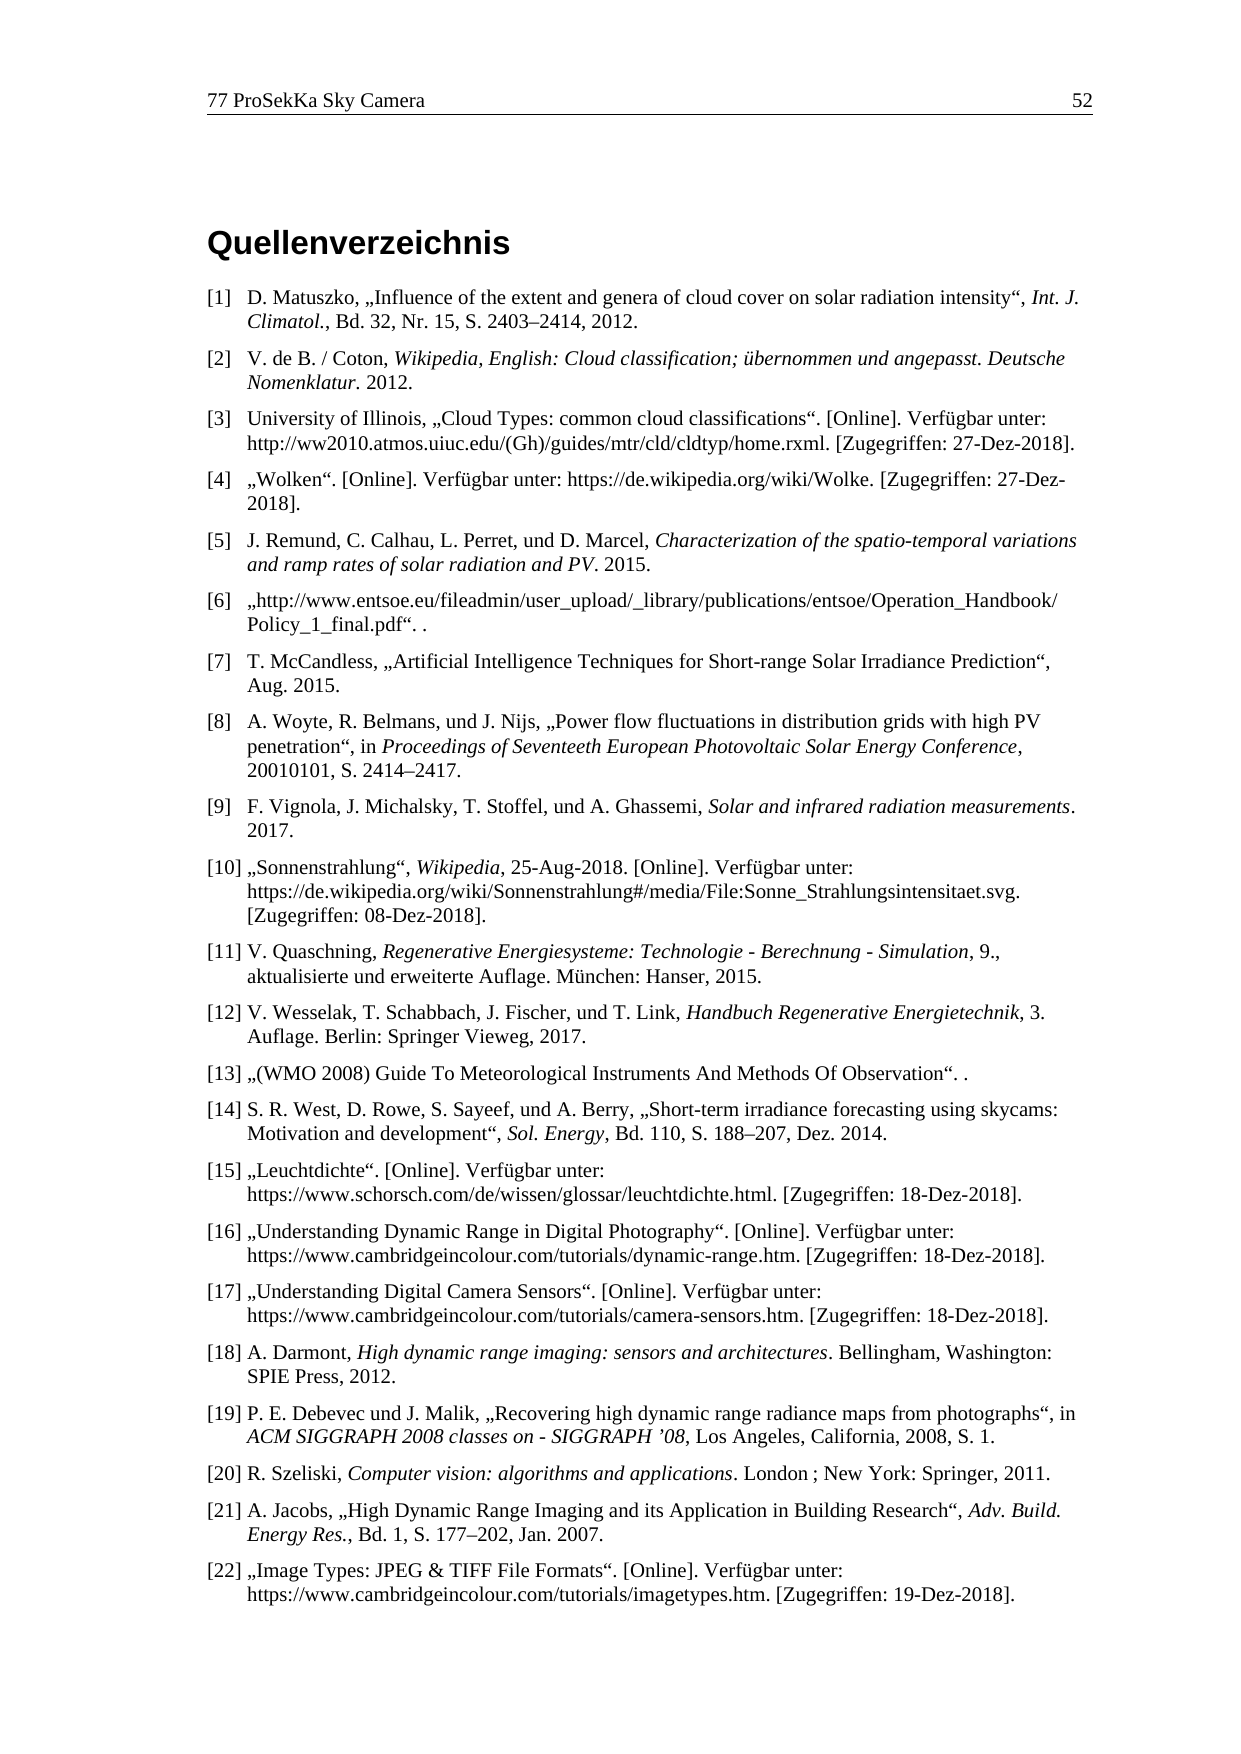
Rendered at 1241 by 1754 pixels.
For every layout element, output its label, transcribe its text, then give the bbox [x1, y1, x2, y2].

text [1] D. Matuszko, „Influence of the extent and genera of cloud cover on solar radiation intensity“, Int. J. Climatol., Bd. 32, Nr. 15, S. 2403–2414, 2012. [207, 285, 1093, 333]
text [13] „(WMO 2008) Guide To Meteorological Instruments And Methods Of Observation“. . [207, 1061, 1093, 1085]
text [8] A. Woyte, R. Belmans, und J. Nijs, „Power flow fluctuations in distribution grids with high PV penetration“, in Proceedings of Seventeeth European Photovoltaic Solar Energy Conference, 20010101, S. 2414–2417. [207, 709, 1093, 782]
text [14] S. R. West, D. Rowe, S. Sayeef, und A. Berry, „Short-term irradiance forecasting using skycams: Motivation and development“, Sol. Energy, Bd. 110, S. 188–207, Dez. 2014. [207, 1097, 1093, 1145]
text [18] A. Darmont, High dynamic range imaging: sensors and architectures. Bellingham, Washington: SPIE Press, 2012. [207, 1340, 1093, 1388]
text [17] „Understanding Digital Camera Sensors“. [Online]. Verfügbar unter: https://www.cambridgeincolour.com/tutorials/camera-sensors.htm. [Zugegriffen: 18-Dez-2018]. [207, 1279, 1093, 1327]
text [11] V. Quaschning, Regenerative Energiesysteme: Technologie - Berechnung - Simulation, 9., aktualisierte und erweiterte Auflage. München: Hanser, 2015. [207, 939, 1093, 988]
text [16] „Understanding Dynamic Range in Digital Photography“. [Online]. Verfügbar unter: https://www.cambridgeincolour.com/tutorials/dynamic-range.htm. [Zugegriffen: 18-Dez-2018]. [207, 1218, 1093, 1267]
text [15] „Leuchtdichte“. [Online]. Verfügbar unter: https://www.schorsch.com/de/wissen/glossar/leuchtdichte.html. [Zugegriffen: 18-Dez-2018]. [207, 1158, 1093, 1206]
text [6] „http://www.entsoe.eu/fileadmin/user_upload/_library/publications/entsoe/Operation_Handbook/Policy_1_final.pdf“. . [207, 588, 1093, 636]
text [2] V. de B. / Coton, Wikipedia, English: Cloud classification; übernommen und angepasst. Deutsche Nomenklatur. 2012. [207, 346, 1093, 394]
text [9] F. Vignola, J. Michalsky, T. Stoffel, und A. Ghassemi, Solar and infrared radiation measurements. 2017. [207, 794, 1093, 842]
text [3] University of Illinois, „Cloud Types: common cloud classifications“. [Online]. Verfügbar unter: http://ww2010.atmos.uiuc.edu/(Gh)/guides/mtr/cld/cldtyp/home.rxml. [Zugegriffen: 27-Dez-2018]. [207, 406, 1093, 454]
text [12] V. Wesselak, T. Schabbach, J. Fischer, und T. Link, Handbuch Regenerative Energietechnik, 3. Auflage. Berlin: Springer Vieweg, 2017. [207, 1000, 1093, 1048]
text [19] P. E. Debevec und J. Malik, „Recovering high dynamic range radiance maps from photographs“, in ACM SIGGRAPH 2008 classes on - SIGGRAPH ’08, Los Angeles, California, 2008, S. 1. [207, 1400, 1093, 1448]
text [5] J. Remund, C. Calhau, L. Perret, und D. Marcel, Characterization of the spatio-temporal variations and ramp rates of solar radiation and PV. 2015. [207, 528, 1093, 576]
text [22] „Image Types: JPEG & TIFF File Formats“. [Online]. Verfügbar unter: https://www.cambridgeincolour.com/tutorials/imagetypes.htm. [Zugegriffen: 19-Dez-2018]. [207, 1558, 1093, 1606]
subtitle Quellenverzeichnis [207, 223, 1093, 261]
text [7] T. McCandless, „Artificial Intelligence Techniques for Short-range Solar Irradiance Prediction“, Aug. 2015. [207, 649, 1093, 697]
text [10] „Sonnenstrahlung“, Wikipedia, 25-Aug-2018. [Online]. Verfügbar unter: https://de.wikipedia.org/wiki/Sonnenstrahlung#/media/File:Sonne_Strahlungsintensitaet.svg. [Zugegriffen: 08-Dez-2018]. [207, 855, 1093, 927]
text [4] „Wolken“. [Online]. Verfügbar unter: https://de.wikipedia.org/wiki/Wolke. [Zugegriffen: 27-Dez-2018]. [207, 467, 1093, 515]
text [21] A. Jacobs, „High Dynamic Range Imaging and its Application in Building Research“, Adv. Build. Energy Res., Bd. 1, S. 177–202, Jan. 2007. [207, 1498, 1093, 1546]
text [20] R. Szeliski, Computer vision: algorithms and applications. London ; New York: Springer, 2011. [207, 1461, 1093, 1485]
